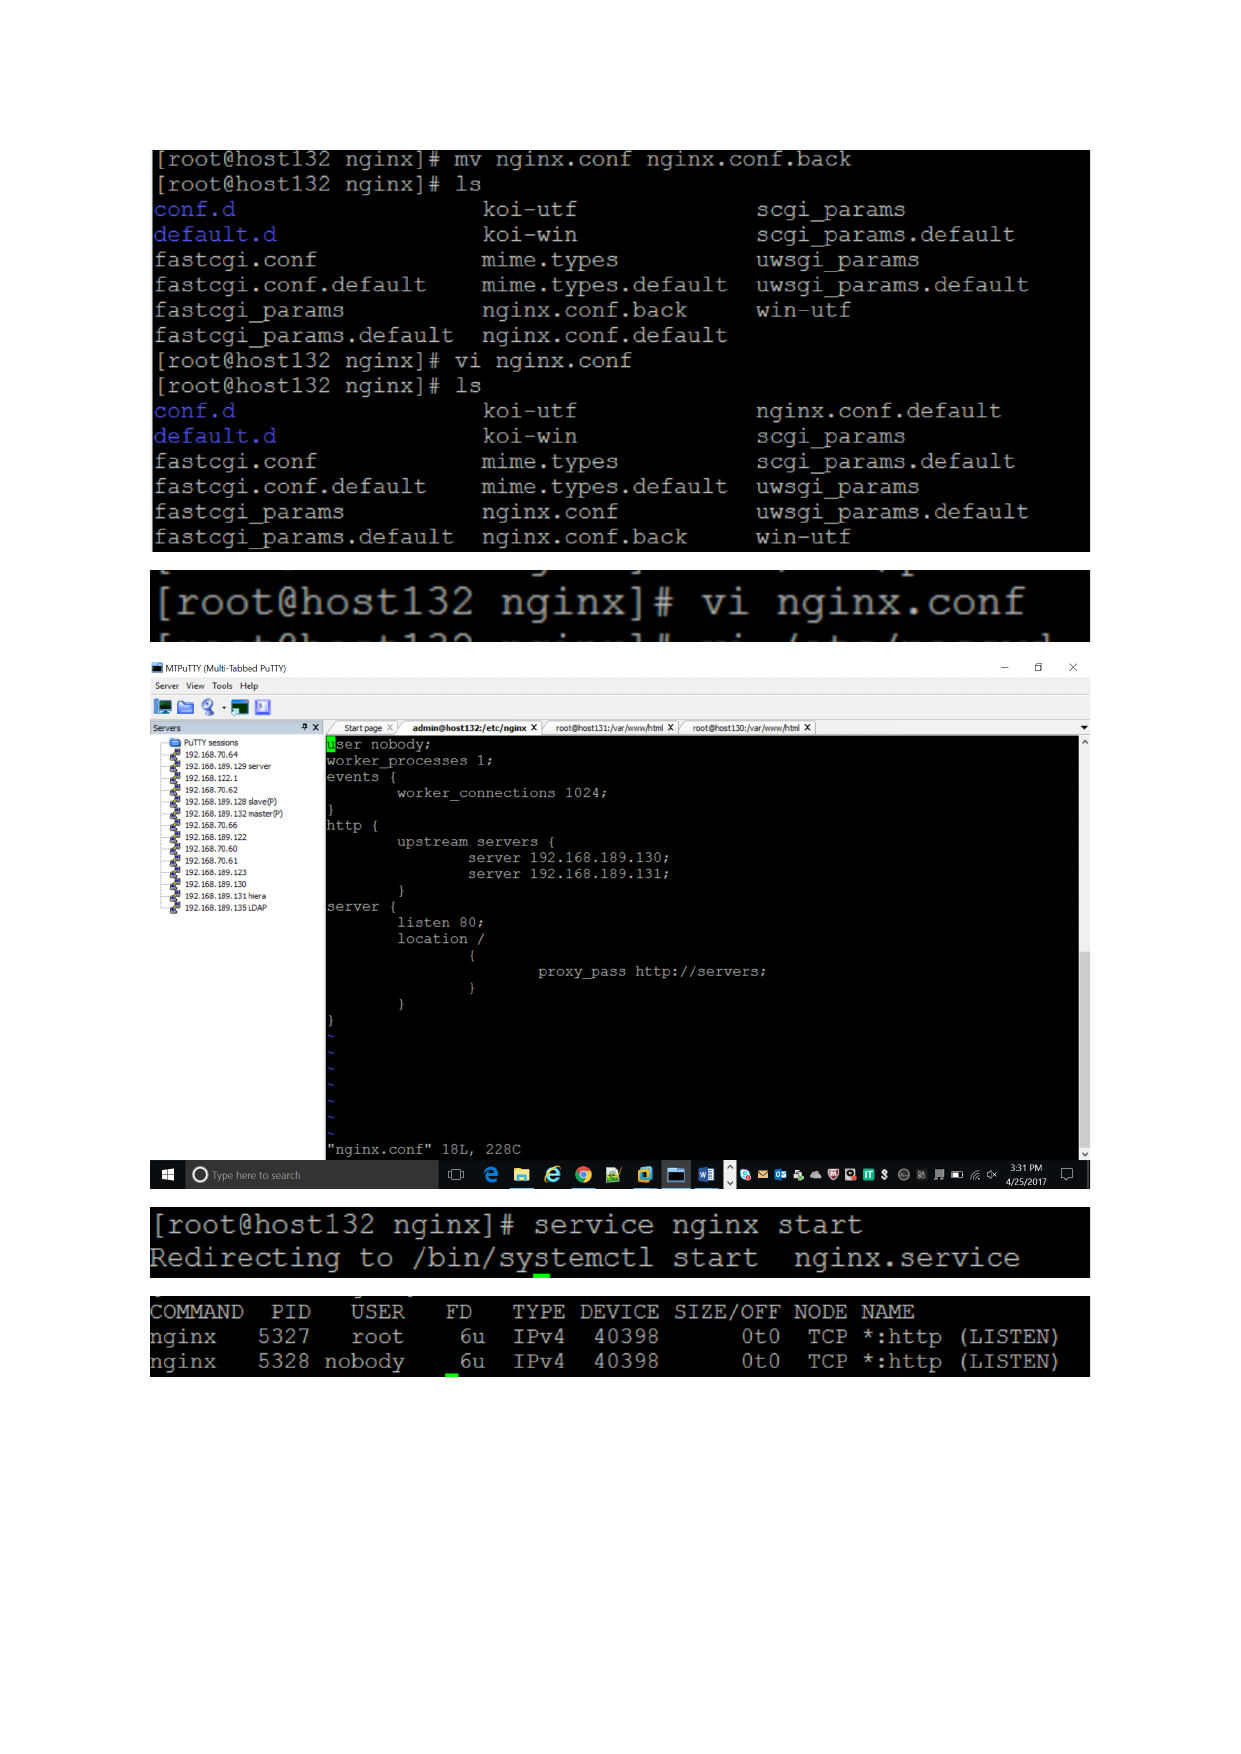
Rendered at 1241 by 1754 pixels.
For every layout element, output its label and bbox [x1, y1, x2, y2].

picture [150, 570, 1091, 642]
picture [150, 150, 1091, 552]
picture [150, 1296, 1091, 1377]
picture [150, 1207, 1091, 1278]
picture [150, 660, 1091, 1189]
